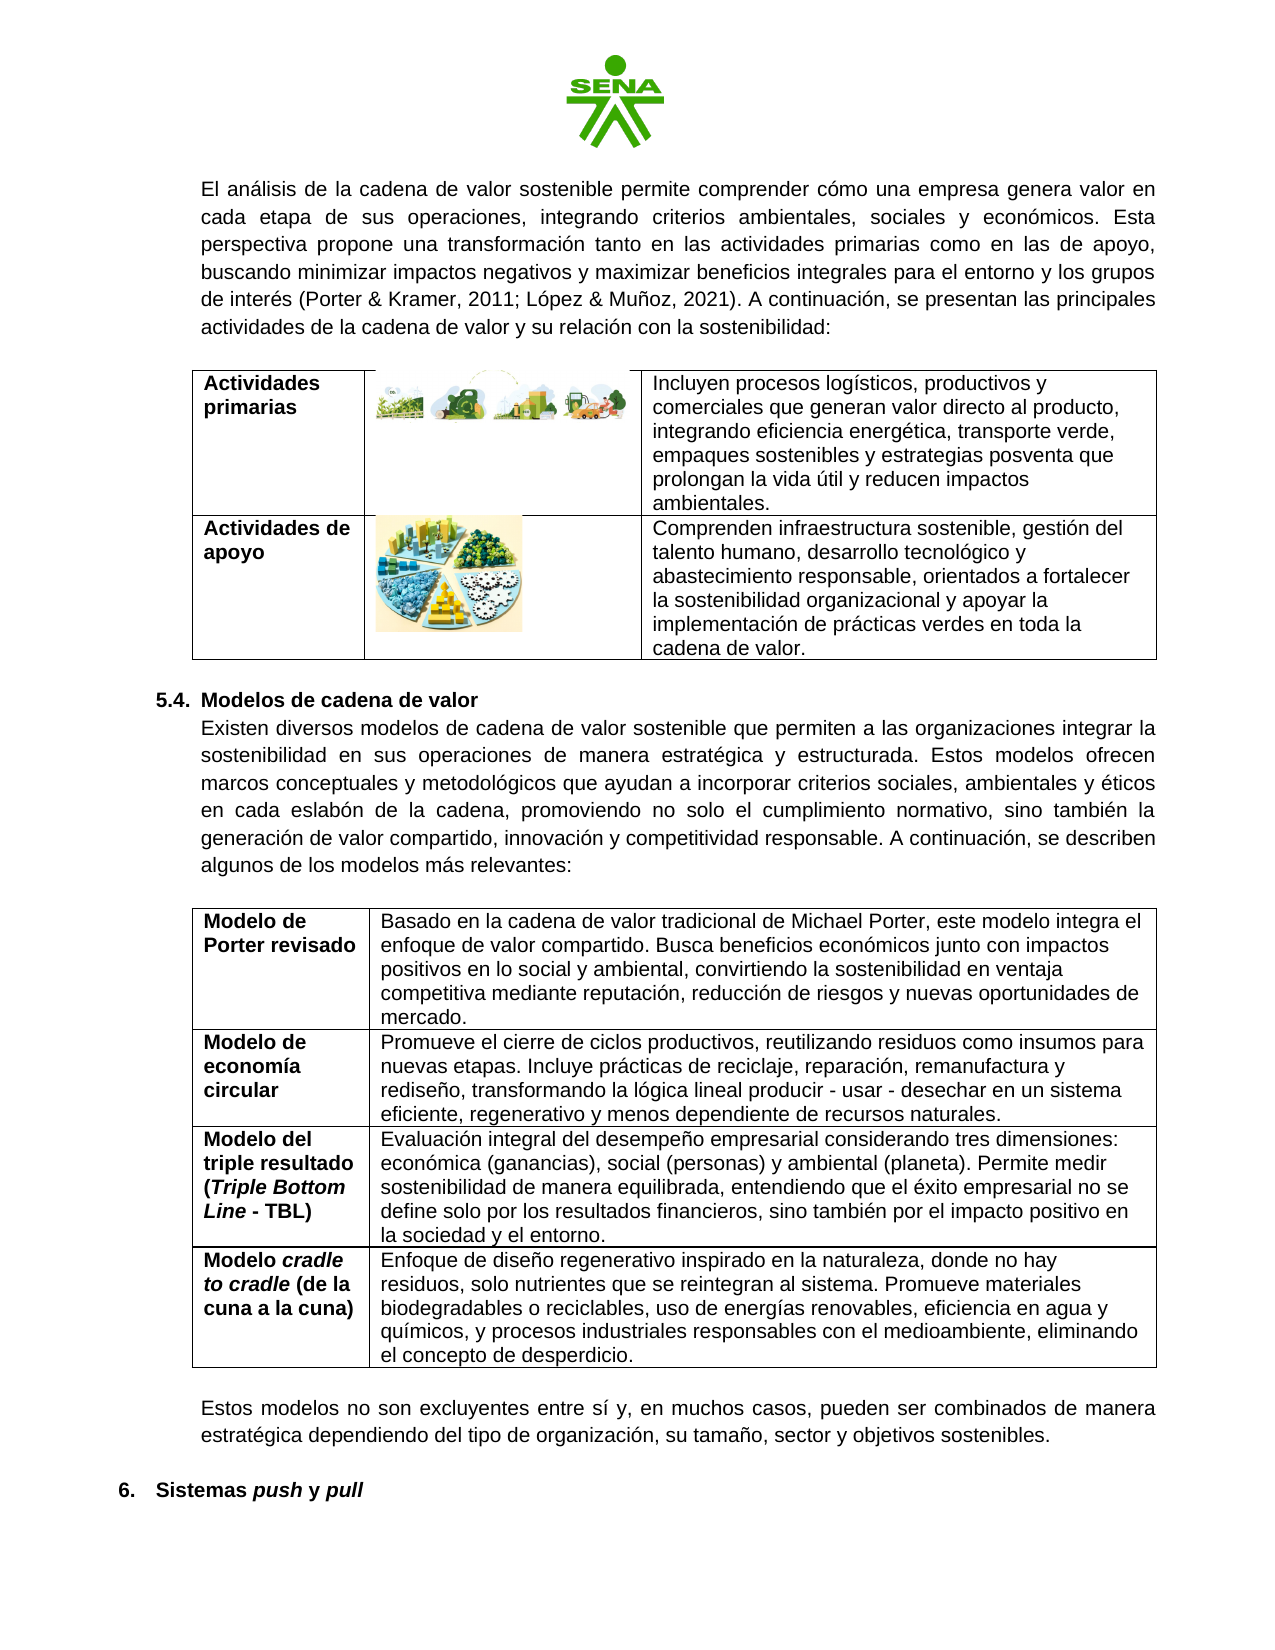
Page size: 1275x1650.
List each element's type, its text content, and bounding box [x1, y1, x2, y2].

table_cell Evaluación integral del desempeño empresarial considerando tres dimensiones: económica (ganancias), social (personas) y ambiental (planeta). Permite medir sostenibilidad de manera equilibrada, entendiendo que el éxito empresarial no se define solo por los resultados financieros, sino también por el impacto positivo en la sociedad y el entorno. [370, 1127, 1156, 1246]
picture [375, 515, 523, 632]
table_cell Promueve el cierre de ciclos productivos, reutilizando residuos como insumos para nuevas etapas. Incluye prácticas de reciclaje, reparación, remanufactura y rediseño, transformando la lógica lineal producir - usar - desechar en un sistema eficiente, regenerativo y menos dependiente de recursos naturales. [370, 1030, 1156, 1126]
table_cell Modelo del triple resultado (Triple Bottom Line - TBL) [193, 1127, 369, 1246]
table_cell Actividades de apoyo [193, 516, 364, 659]
list Modelos de cadena de valor [156, 688, 1157, 712]
picture [566, 55, 664, 148]
list Existen diversos modelos de cadena de valor sostenible que permiten a las organizaciones integrar la sostenibilidad en sus operaciones de manera estratégica y estructurada. Estos modelos ofrecen marcos conceptuales y metodológicos que ayudan a incorporar criterios sociales, ambientales y éticos en cada eslabón de la cadena, promoviendo no solo el cumplimiento normativo, sino también la generación de valor compartido, innovación y competitividad responsable. A continuación, se describen algunos de los modelos más relevantes: [201, 715, 1157, 877]
table_header Basado en la cadena de valor tradicional de Michael Porter, este modelo integra el enfoque de valor compartido. Busca beneficios económicos junto con impactos positivos en lo social y ambiental, convirtiendo la sostenibilidad en ventaja competitiva mediante reputación, reducción de riesgos y nuevas oportunidades de mercado. [370, 909, 1156, 1029]
table_cell [365, 516, 641, 659]
table_header Incluyen procesos logísticos, productivos y comerciales que generan valor directo al producto, integrando eficiencia energética, transporte verde, empaques sostenibles y estrategias posventa que prolongan la vida útil y reducen impactos ambientales. [642, 371, 1156, 514]
picture [375, 370, 630, 423]
table_header Actividades primarias [193, 371, 364, 514]
table_cell Modelo cradle to cradle (de la cuna a la cuna) [193, 1248, 369, 1367]
list Sistemas push y pull [118, 1478, 1157, 1502]
list El análisis de la cadena de valor sostenible permite comprender cómo una empresa genera valor en cada etapa de sus operaciones, integrando criterios ambientales, sociales y económicos. Esta perspectiva propone una transformación tanto en las actividades primarias como en las de apoyo, buscando minimizar impactos negativos y maximizar beneficios integrales para el entorno y los grupos de interés (Porter & Kramer, 2011; López & Muñoz, 2021). A continuación, se presentan las principales actividades de la cadena de valor y su relación con la sostenibilidad: [201, 177, 1157, 339]
table_cell Comprenden infraestructura sostenible, gestión del talento humano, desarrollo tecnológico y abastecimiento responsable, orientados a fortalecer la sostenibilidad organizacional y apoyar la implementación de prácticas verdes en toda la cadena de valor. [642, 516, 1156, 659]
table_cell Enfoque de diseño regenerativo inspirado en la naturaleza, donde no hay residuos, solo nutrientes que se reintegran al sistema. Promueve materiales biodegradables o reciclables, uso de energías renovables, eficiencia en agua y químicos, y procesos industriales responsables con el medioambiente, eliminando el concepto de desperdicio. [370, 1248, 1156, 1367]
table_header [365, 371, 641, 514]
list Estos modelos no son excluyentes entre sí y, en muchos casos, pueden ser combinados de manera estratégica dependiendo del tipo de organización, su tamaño, sector y objetivos sostenibles. [201, 1396, 1157, 1447]
table_cell Modelo de economía circular [193, 1030, 369, 1126]
table_header Modelo de Porter revisado [193, 909, 369, 1029]
